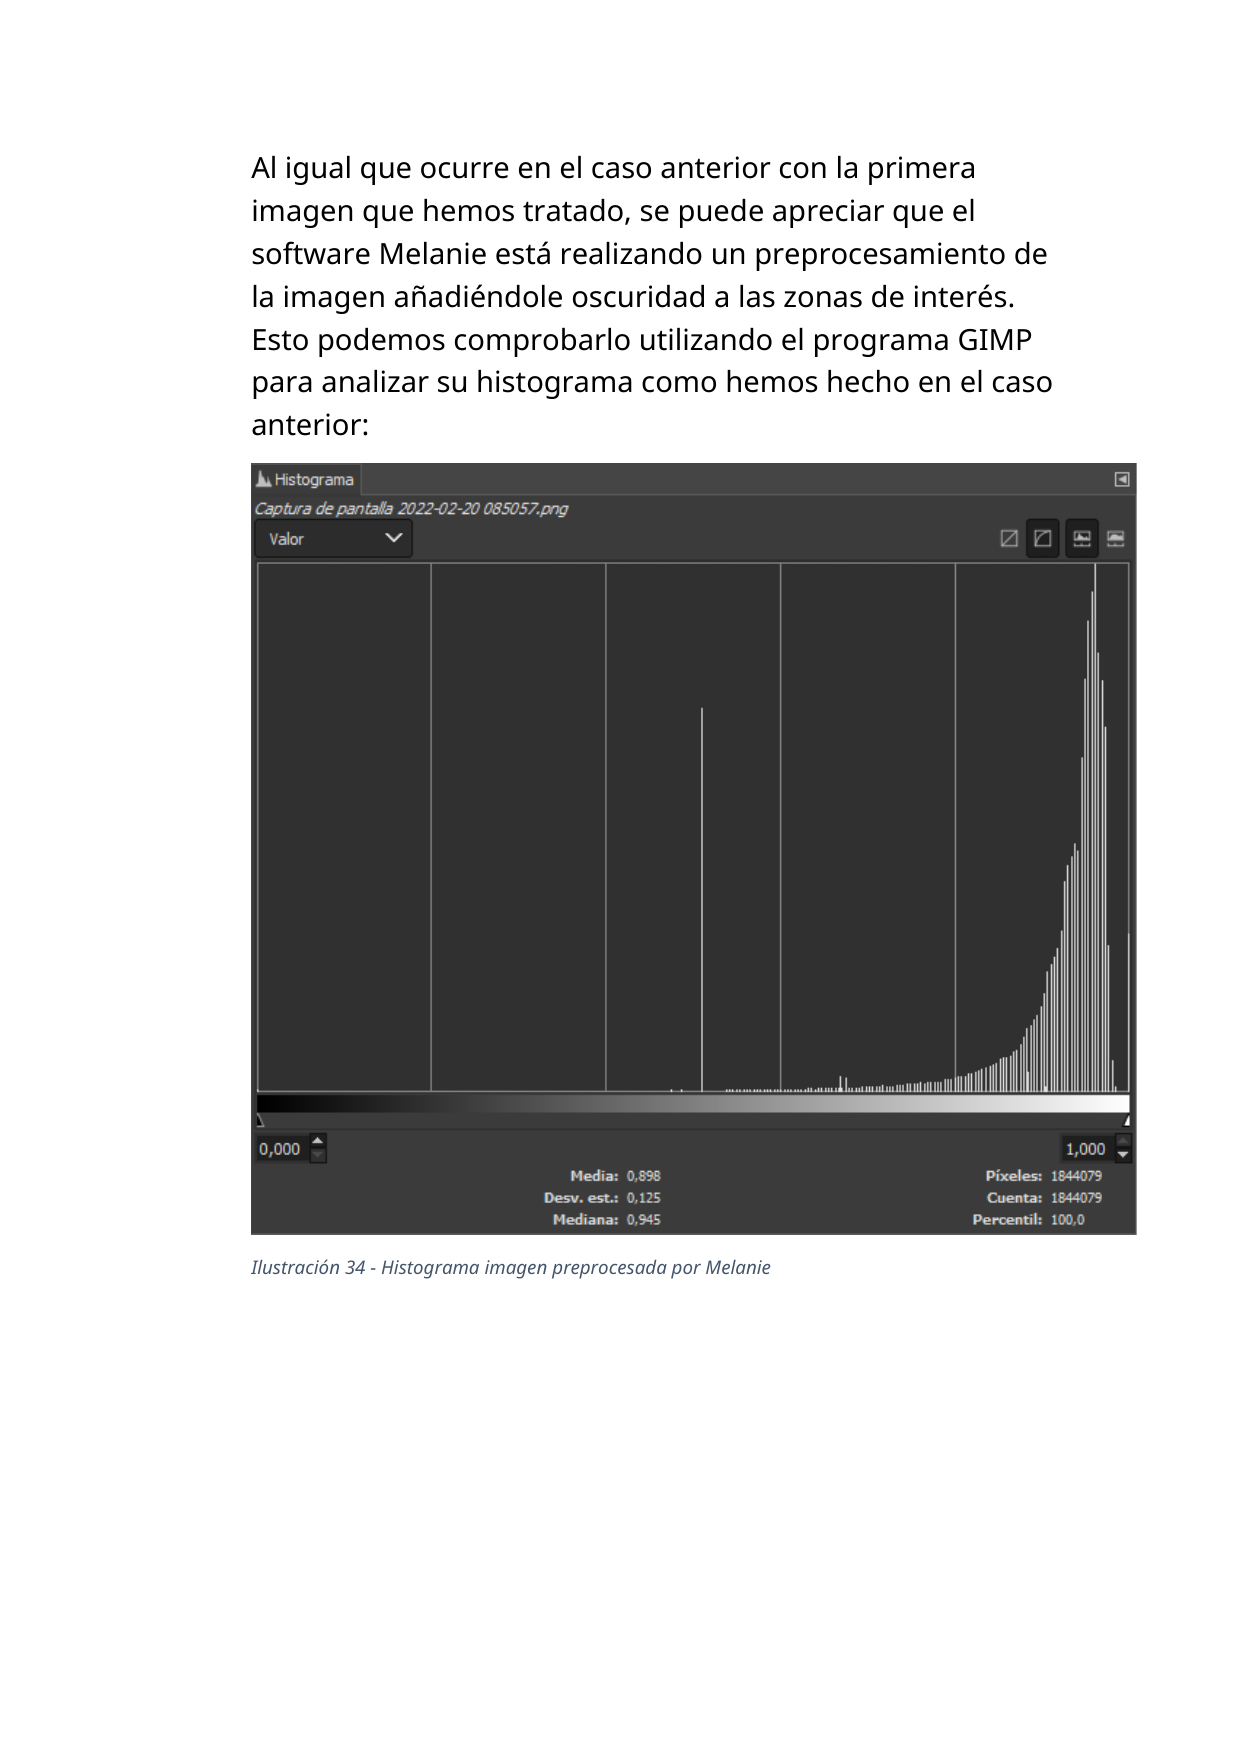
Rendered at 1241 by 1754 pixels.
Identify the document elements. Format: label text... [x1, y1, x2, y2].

picture [251, 463, 1137, 1235]
text Al igual que ocurre en el caso anterior con la primera imagen que hemos tratado, se puede apreciar que el software Melanie está realizando un preprocesamiento de la imagen añadiéndole oscuridad a las zonas de interés. Esto podemos comprobarlo utilizando el programa GIMP para analizar su histograma como hemos hecho en el caso anterior: [251, 148, 1063, 444]
